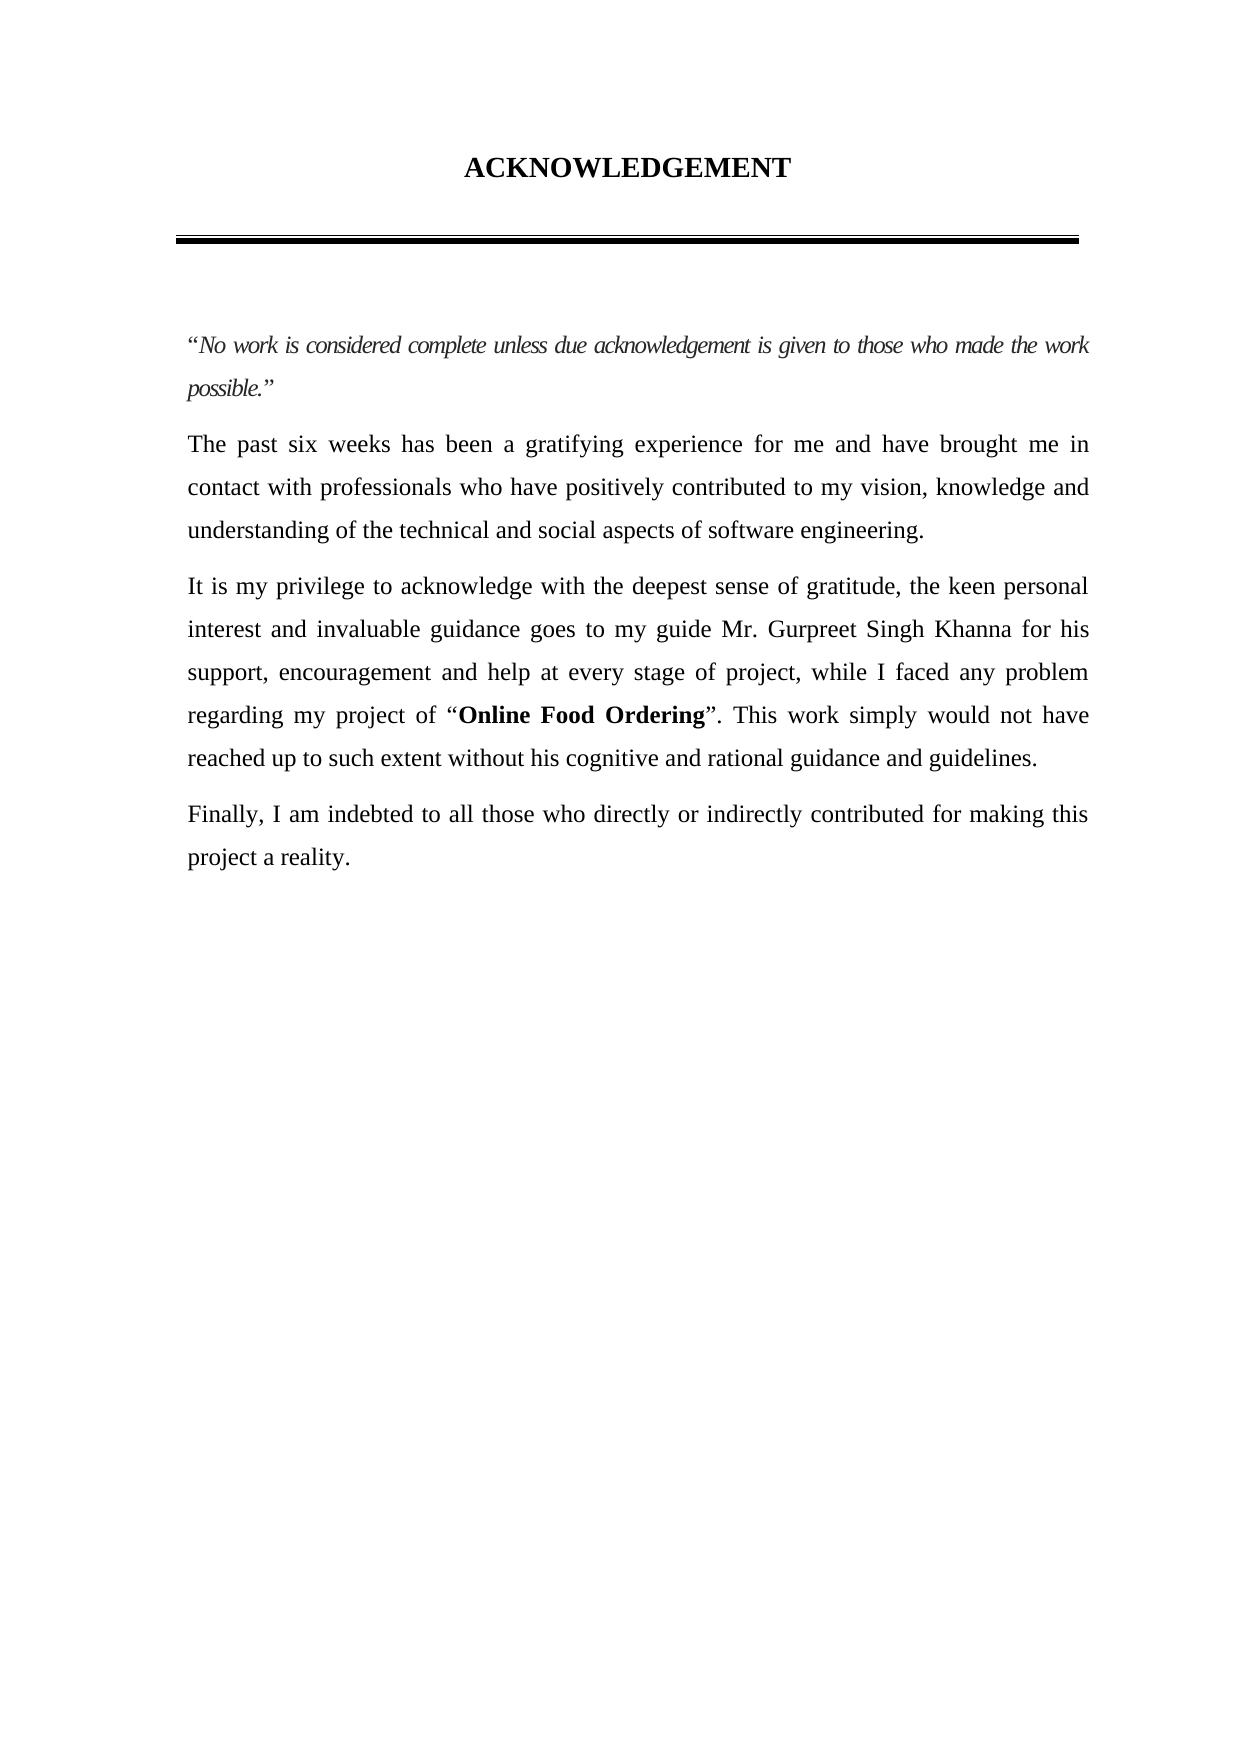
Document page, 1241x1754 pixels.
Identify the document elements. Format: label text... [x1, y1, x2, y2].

text The past six weeks has been a gratifying experience for me and have brought me in contact with professionals who have positively contributed to my vision, knowledge and understanding of the technical and social aspects of software engineering. [187, 429, 1090, 544]
table_header ACKNOWLEDGEMENT [176, 150, 1079, 235]
text It is my privilege to acknowledge with the deepest sense of gratitude, the keen personal interest and invaluable guidance goes to my guide Mr. Gurpreet Singh Khanna for his support, encouragement and help at every stage of project, while I faced any problem regarding my project of “Online Food Ordering”. This work simply would not have reached up to such extent without his cognitive and rational guidance and guidelines. [187, 571, 1090, 772]
text Finally, I am indebted to all those who directly or indirectly contributed for making this project a reality. [187, 799, 1090, 871]
title “No work is considered complete unless due acknowledgement is given to those who made the work possible.” [187, 330, 1090, 402]
